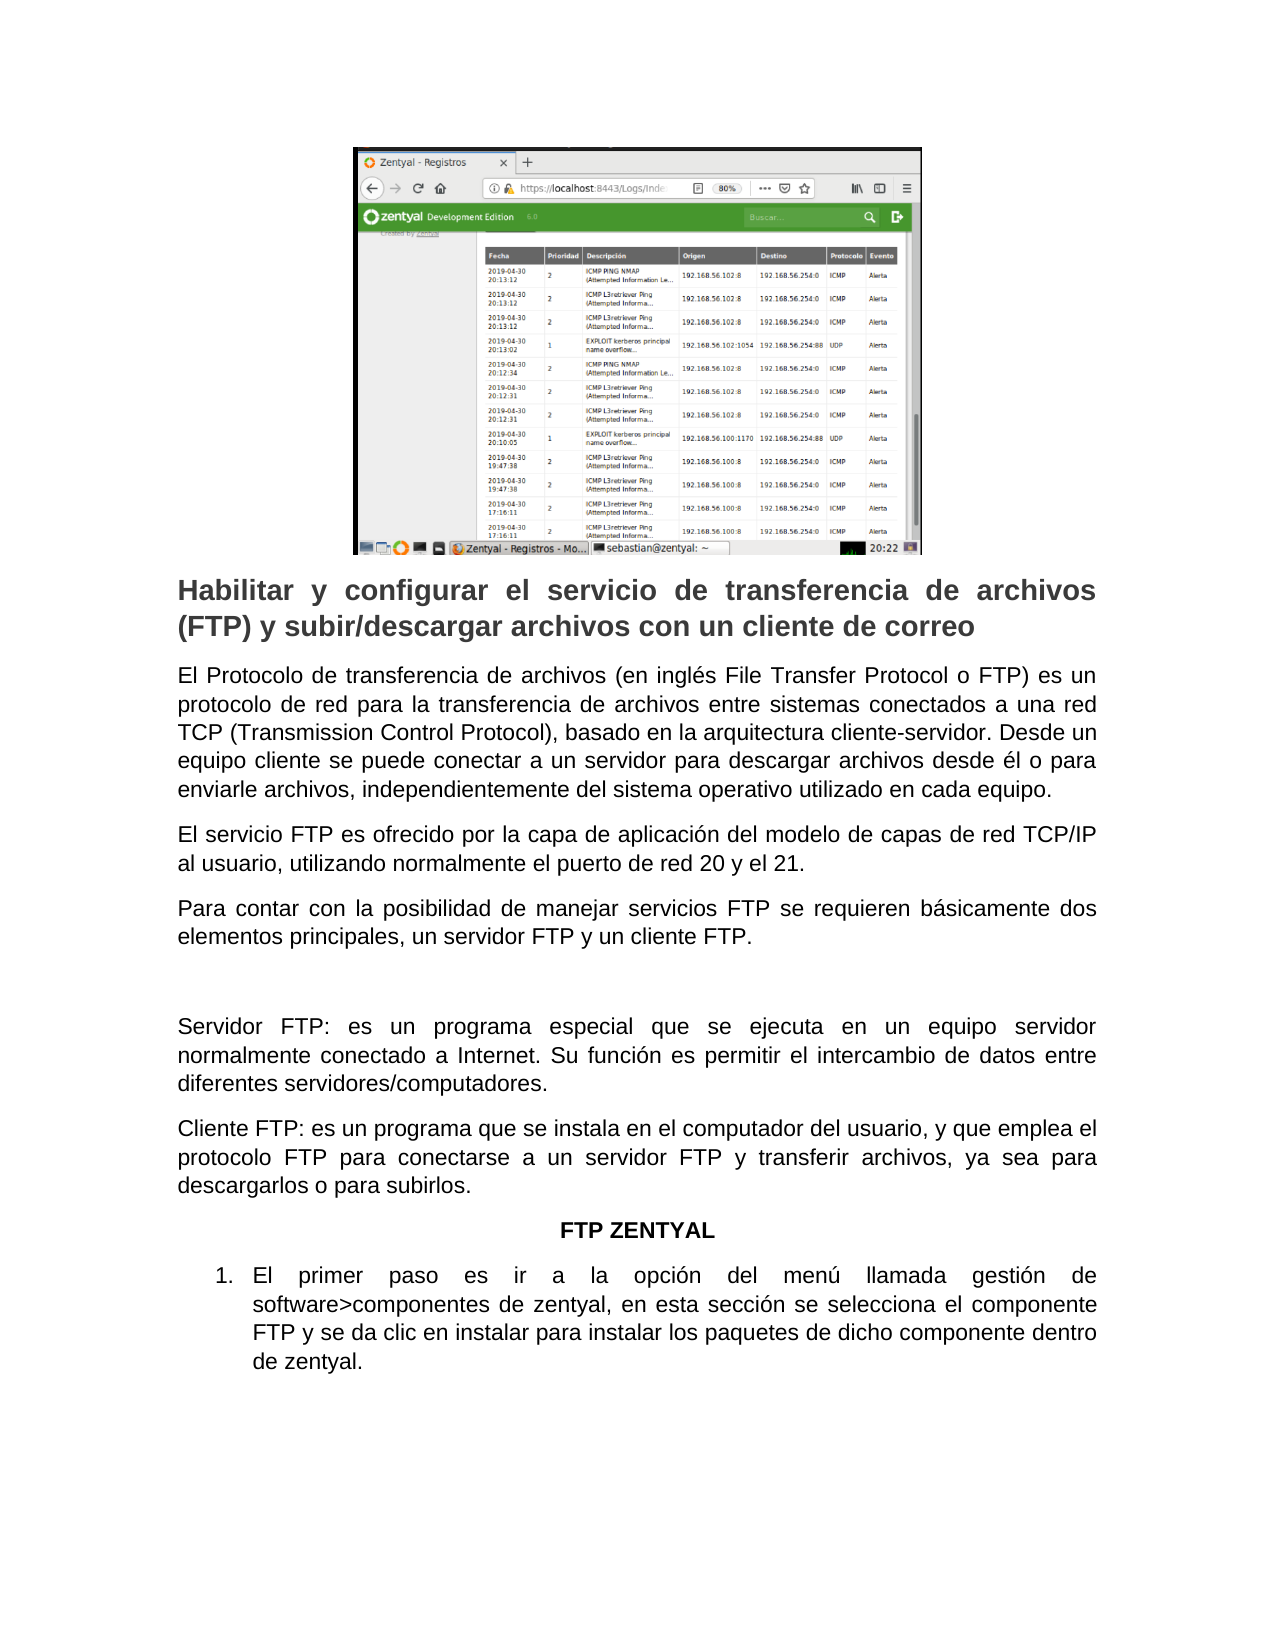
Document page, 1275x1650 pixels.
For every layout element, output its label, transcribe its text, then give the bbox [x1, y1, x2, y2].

text Servidor FTP: es un programa especial que se ejecuta en un equipo servidor normalmente conectado a Internet. Su función es permitir el intercambio de datos entre diferentes servidores/computadores. [177, 1013, 1098, 1096]
text El Protocolo de transferencia de archivos (en inglés File Transfer Protocol o FTP) es un protocolo de red para la transferencia de archivos entre sistemas conectados a una red TCP (Transmission Control Protocol), basado en la arquitectura cliente-servidor. Desde un equipo cliente se puede conectar a un servidor para descargar archivos desde él o para enviarle archivos, independientemente del sistema operativo utilizado en cada equipo. [177, 662, 1098, 802]
picture [353, 147, 922, 555]
text Para contar con la posibilidad de manejar servicios FTP se requieren básicamente dos elementos principales, un servidor FTP y un cliente FTP. [177, 894, 1098, 949]
text Cliente FTP: es un programa que se instala en el computador del usuario, y que emplea el protocolo FTP para conectarse a un servidor FTP y transferir archivos, ya sea para descargarlos o para subirlos. [177, 1115, 1098, 1198]
text FTP ZENTYAL [177, 1217, 1098, 1243]
text Habilitar y configurar el servicio de transferencia de archivos (FTP) y subir/descargar archivos con un cliente de correo [177, 607, 1098, 643]
text El servicio FTP es ofrecido por la capa de aplicación del modelo de capas de red TCP/IP al usuario, utilizando normalmente el puerto de red 20 y el 21. [177, 821, 1098, 876]
list El primer paso es ir a la opción del menú llamada gestión de software>componentes de zentyal, en esta sección se selecciona el componente FTP y se da clic en instalar para instalar los paquetes de dicho componente dentro de zentyal. [215, 1262, 1098, 1374]
